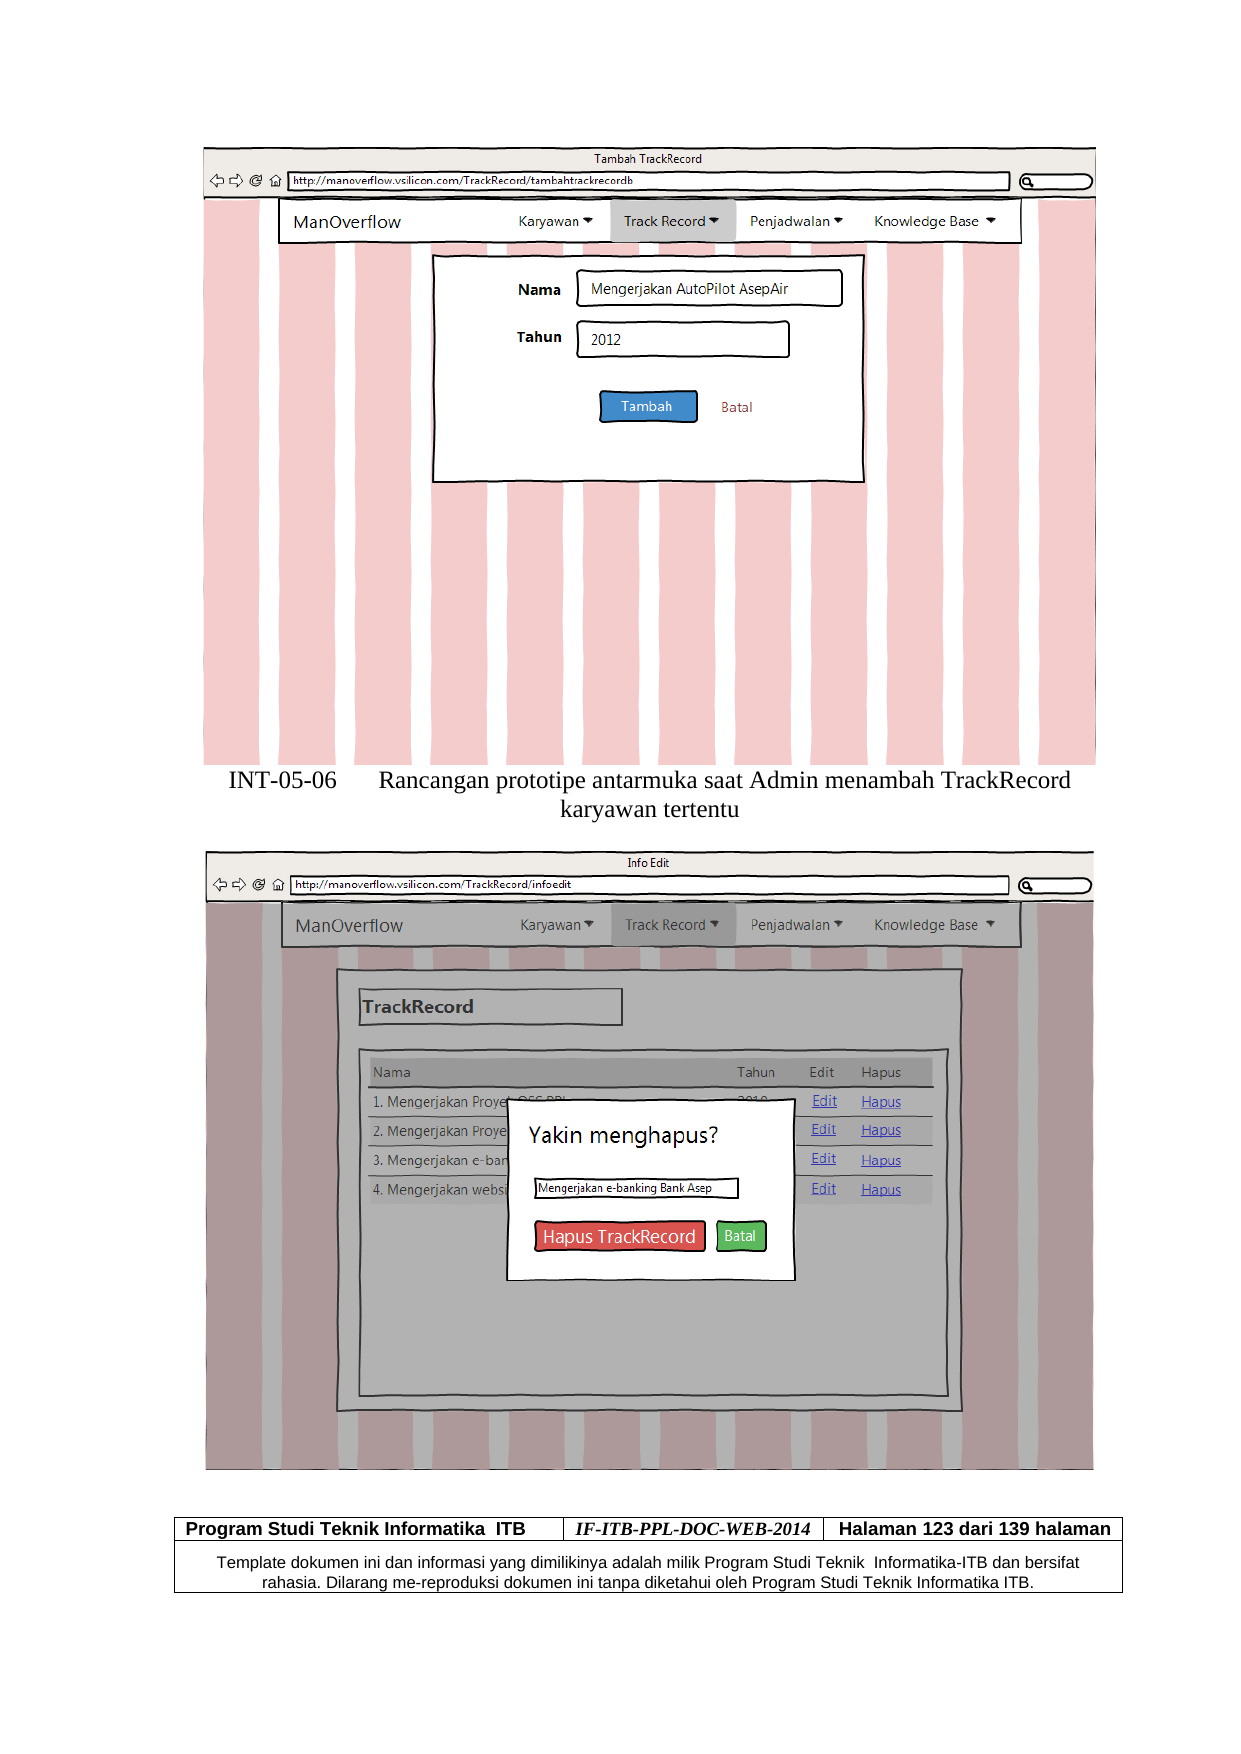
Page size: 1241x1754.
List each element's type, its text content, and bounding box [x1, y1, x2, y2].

text INT-05-06 Rancangan prototipe antarmuka saat Admin menambah TrackRecord karyawan tertentu [177, 765, 1122, 822]
picture [203, 146, 1096, 765]
picture [205, 851, 1094, 1470]
